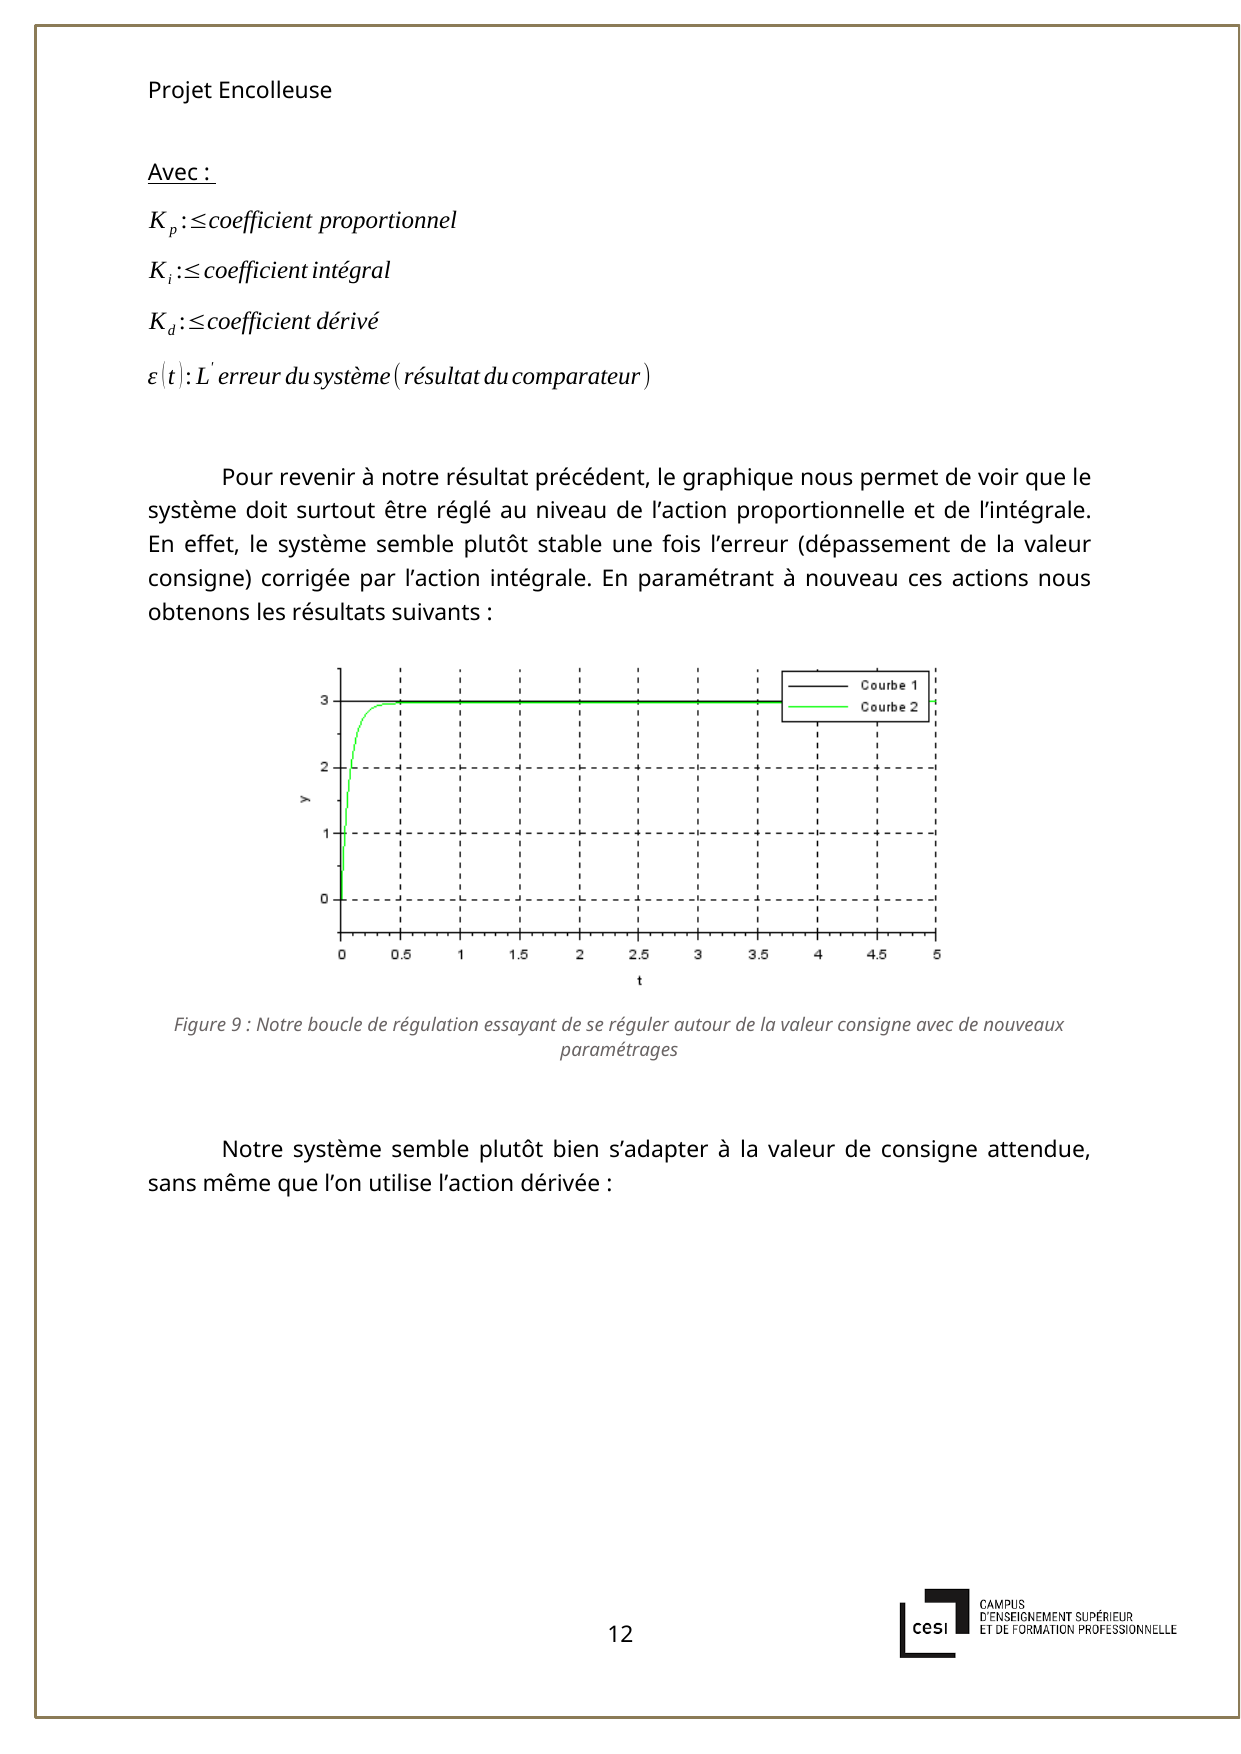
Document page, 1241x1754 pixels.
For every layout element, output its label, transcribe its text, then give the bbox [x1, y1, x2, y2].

text Figure 9 : Notre boucle de régulation essayant de se réguler autour de la valeur consigne avec de nouveaux paramétrages [148, 1011, 1093, 1062]
text Pour revenir à notre résultat précédent, le graphique nous permet de voir que le système doit surtout être réglé au niveau de l’action proportionnelle et de l’intégrale. En effet, le système semble plutôt stable une fois l’erreur (dépassement de la valeur consigne) corrigée par l’action intégrale. En paramétrant à nouveau ces actions nous obtenons les résultats suivants : [148, 461, 1093, 627]
picture [279, 646, 961, 992]
text Notre système semble plutôt bien s’adapter à la valeur de consigne attendue, sans même que l’on utilise l’action dérivée : [148, 1133, 1093, 1198]
picture [888, 1577, 1188, 1669]
text Avec : [148, 156, 1093, 187]
